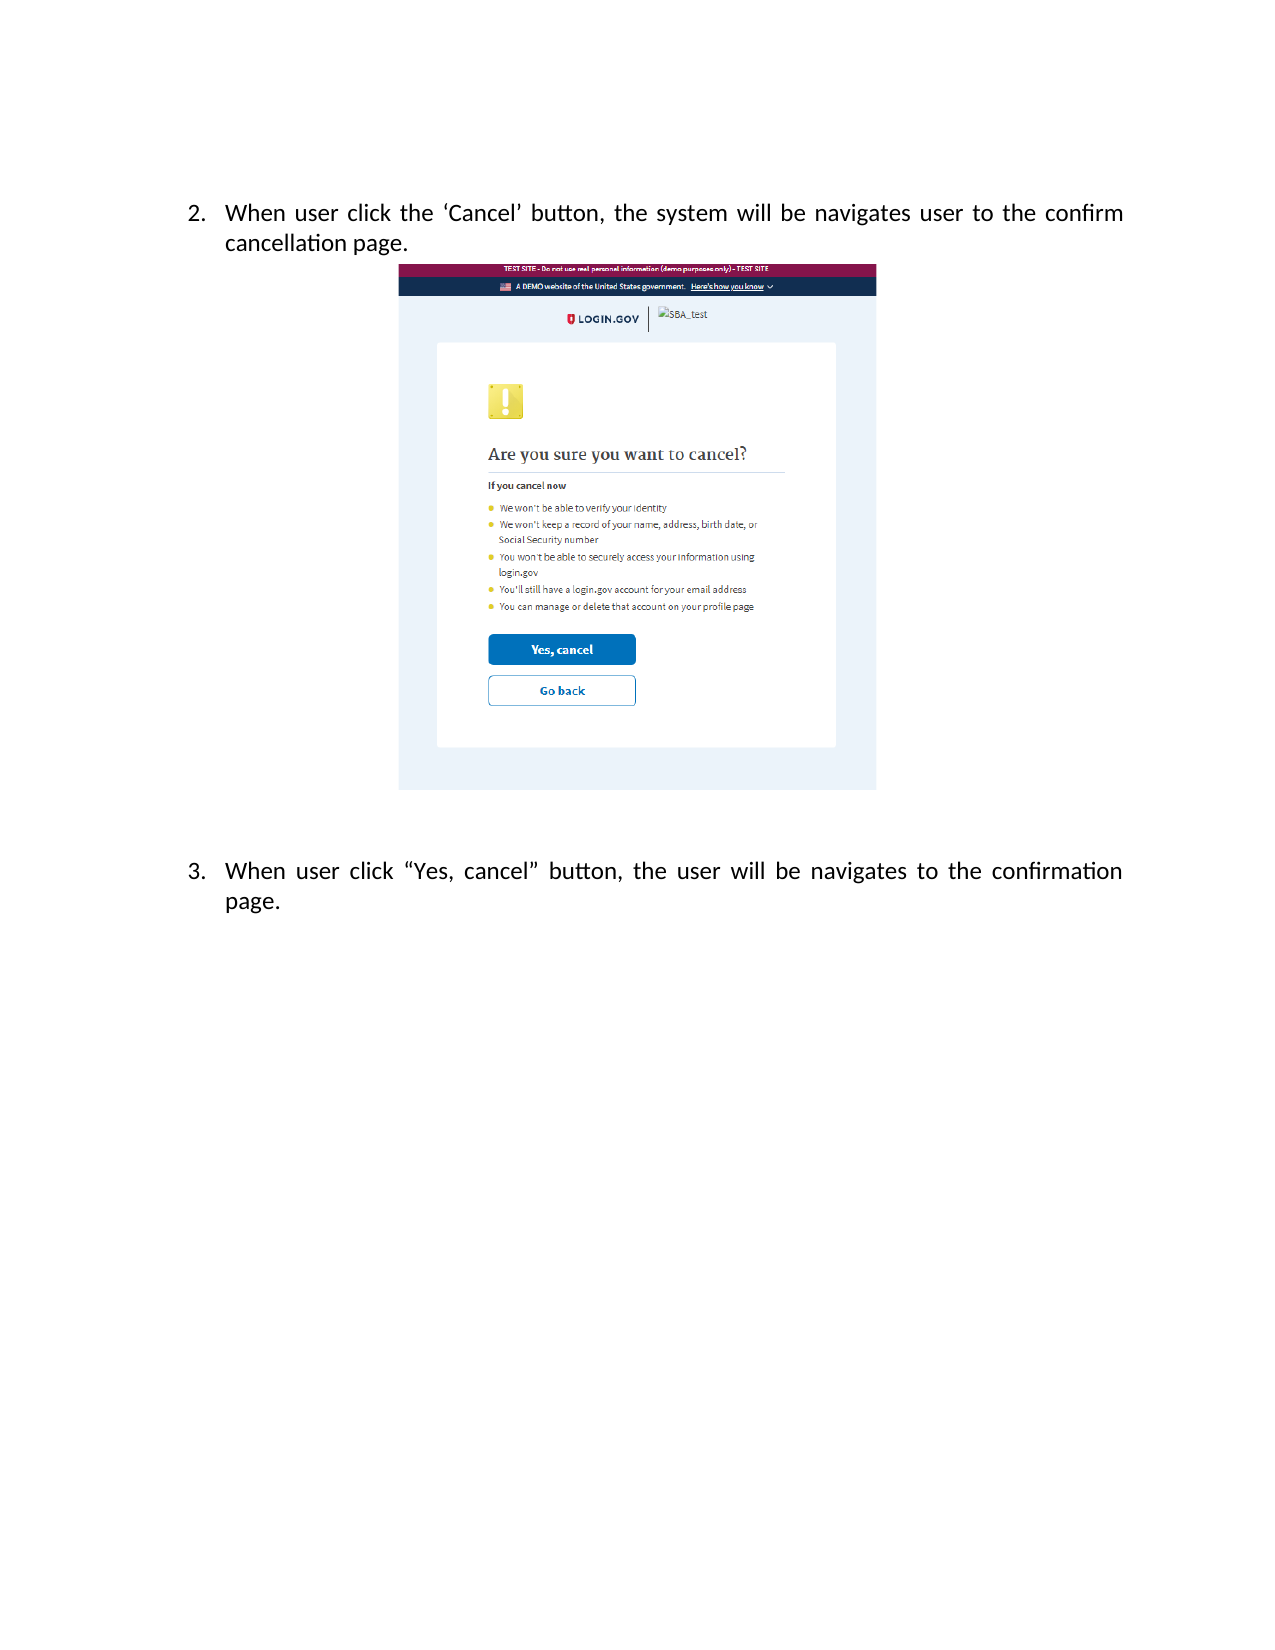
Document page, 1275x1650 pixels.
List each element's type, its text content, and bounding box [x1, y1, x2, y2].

picture [398, 264, 877, 790]
list When user click “Yes, cancel” button, the user will be navigates to the confirmation page. [187, 855, 1125, 916]
list When user click the ‘Cancel’ button, the system will be navigates user to the confirm cancellation page. [187, 197, 1125, 258]
